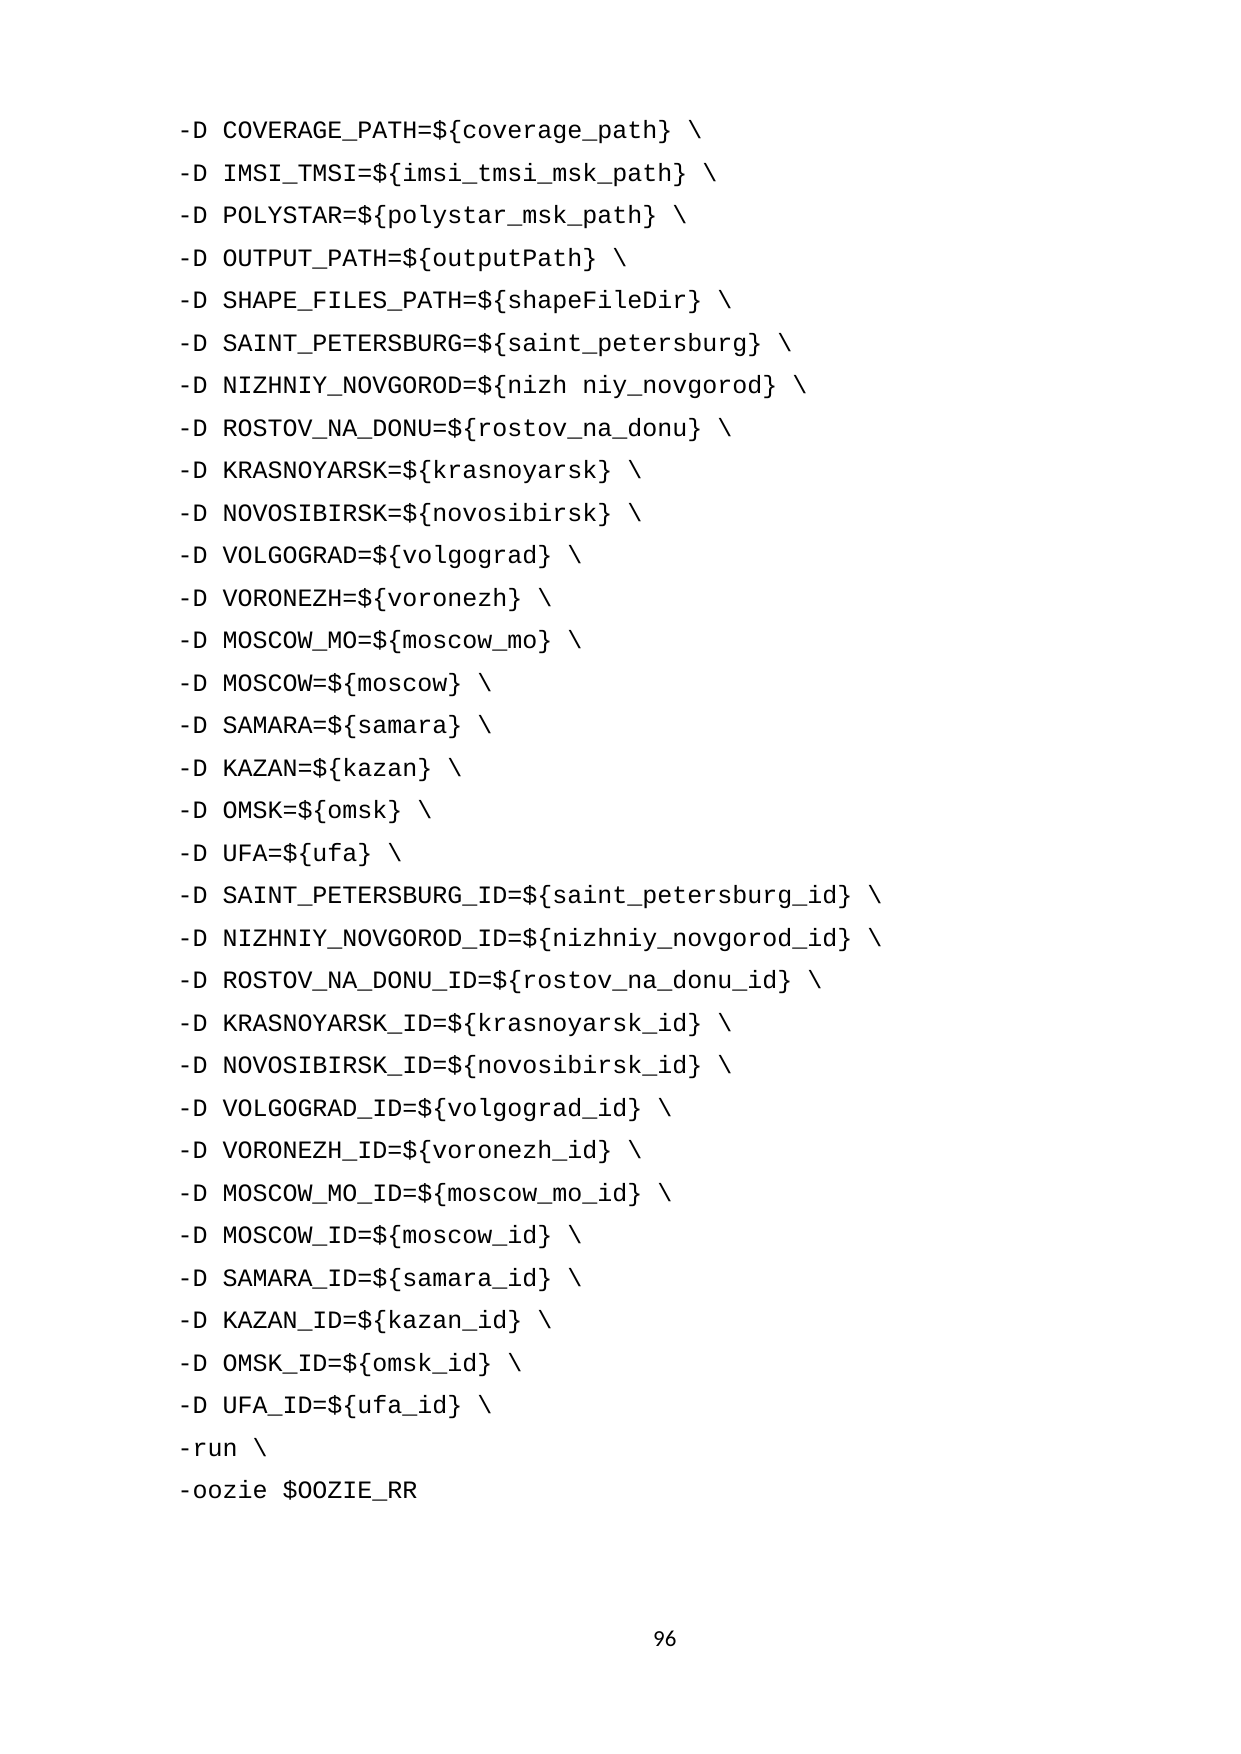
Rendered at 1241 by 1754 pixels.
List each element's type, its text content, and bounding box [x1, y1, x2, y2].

text -D NIZHNIY_NOVGOROD_ID=${nizhniy_novgorod_id} \ [177, 926, 1152, 954]
text -D SHAPE_FILES_PATH=${shapeFileDir} \ [177, 288, 1152, 316]
text -D VOLGOGRAD=${volgograd} \ [177, 543, 1152, 571]
text -D UFA=${ufa} \ [177, 841, 1152, 869]
text -D COVERAGE_PATH=${coverage_path} \ [177, 118, 1152, 146]
text -D OMSK_ID=${omsk_id} \ [177, 1351, 1152, 1379]
text -D SAMARA_ID=${samara_id} \ [177, 1266, 1152, 1294]
text -D ROSTOV_NA_DONU_ID=${rostov_na_donu_id} \ [177, 968, 1152, 996]
text -D KAZAN_ID=${kazan_id} \ [177, 1308, 1152, 1336]
text -D VORONEZH_ID=${voronezh_id} \ [177, 1138, 1152, 1166]
text -D SAINT_PETERSBURG=${saint_petersburg} \ [177, 331, 1152, 359]
text -D NOVOSIBIRSK=${novosibirsk} \ [177, 501, 1152, 529]
text -D SAINT_PETERSBURG_ID=${saint_petersburg_id} \ [177, 883, 1152, 911]
text -D IMSI_TMSI=${imsi_tmsi_msk_path} \ [177, 161, 1152, 189]
text -D OUTPUT_PATH=${outputPath} \ [177, 246, 1152, 274]
text -D VOLGOGRAD_ID=${volgograd_id} \ [177, 1096, 1152, 1124]
text -run \ [177, 1436, 1152, 1464]
text -oozie $OOZIE_RR [177, 1478, 1152, 1506]
text -D MOSCOW_MO=${moscow_mo} \ [177, 628, 1152, 656]
text -D NOVOSIBIRSK_ID=${novosibirsk_id} \ [177, 1053, 1152, 1081]
text -D KRASNOYARSK=${krasnoyarsk} \ [177, 458, 1152, 486]
text -D KRASNOYARSK_ID=${krasnoyarsk_id} \ [177, 1011, 1152, 1039]
text -D KAZAN=${kazan} \ [177, 756, 1152, 784]
text -D POLYSTAR=${polystar_msk_path} \ [177, 203, 1152, 231]
text -D OMSK=${omsk} \ [177, 798, 1152, 826]
text -D VORONEZH=${voronezh} \ [177, 586, 1152, 614]
text -D NIZHNIY_NOVGOROD=${nizh niy_novgorod} \ [177, 373, 1152, 401]
text -D MOSCOW_ID=${moscow_id} \ [177, 1223, 1152, 1251]
text -D UFA_ID=${ufa_id} \ [177, 1393, 1152, 1421]
text -D MOSCOW=${moscow} \ [177, 671, 1152, 699]
text -D MOSCOW_MO_ID=${moscow_mo_id} \ [177, 1181, 1152, 1209]
text -D ROSTOV_NA_DONU=${rostov_na_donu} \ [177, 416, 1152, 444]
text -D SAMARA=${samara} \ [177, 713, 1152, 741]
